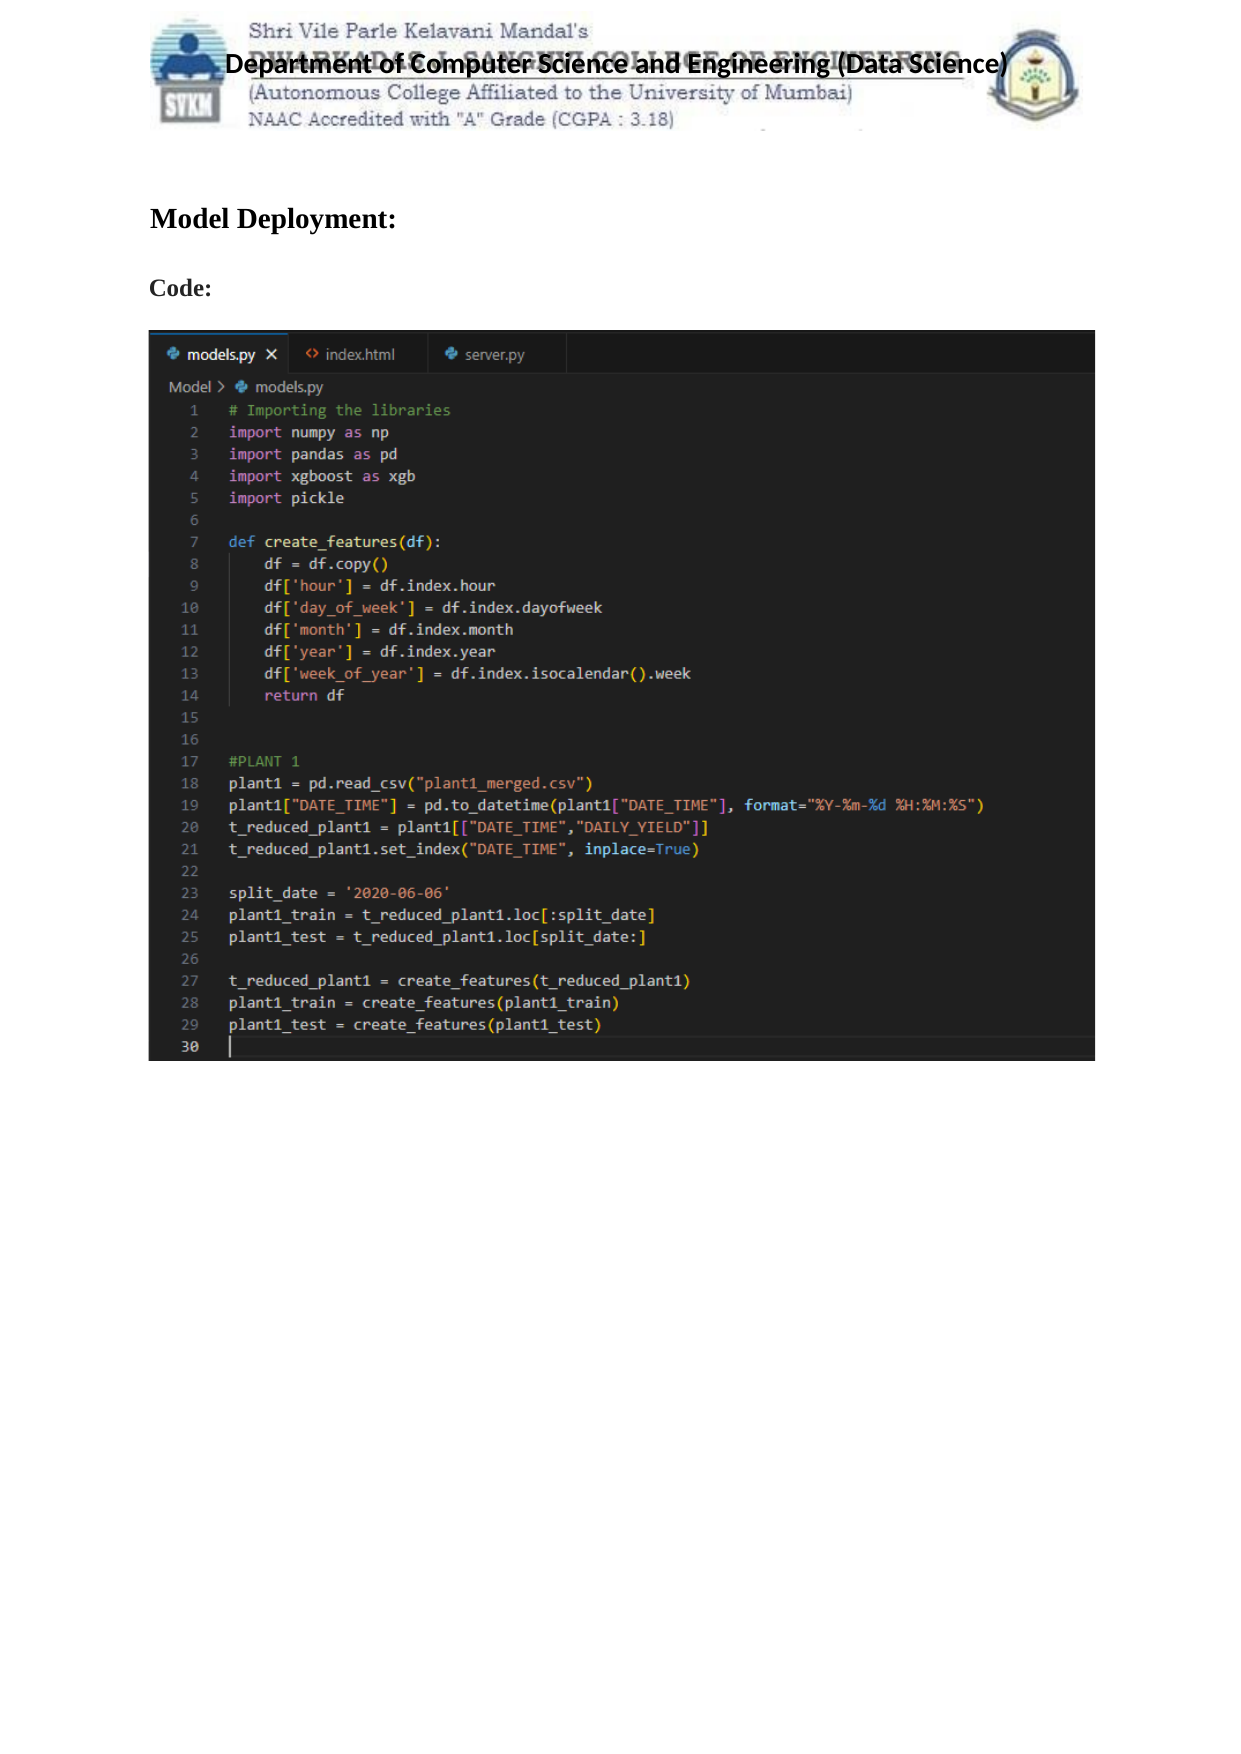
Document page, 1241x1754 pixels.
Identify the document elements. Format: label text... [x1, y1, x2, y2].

picture [150, 11, 1084, 131]
picture [148, 330, 1096, 1061]
subtitle Model Deployment: [150, 202, 1097, 235]
text Code: [148, 273, 1097, 302]
